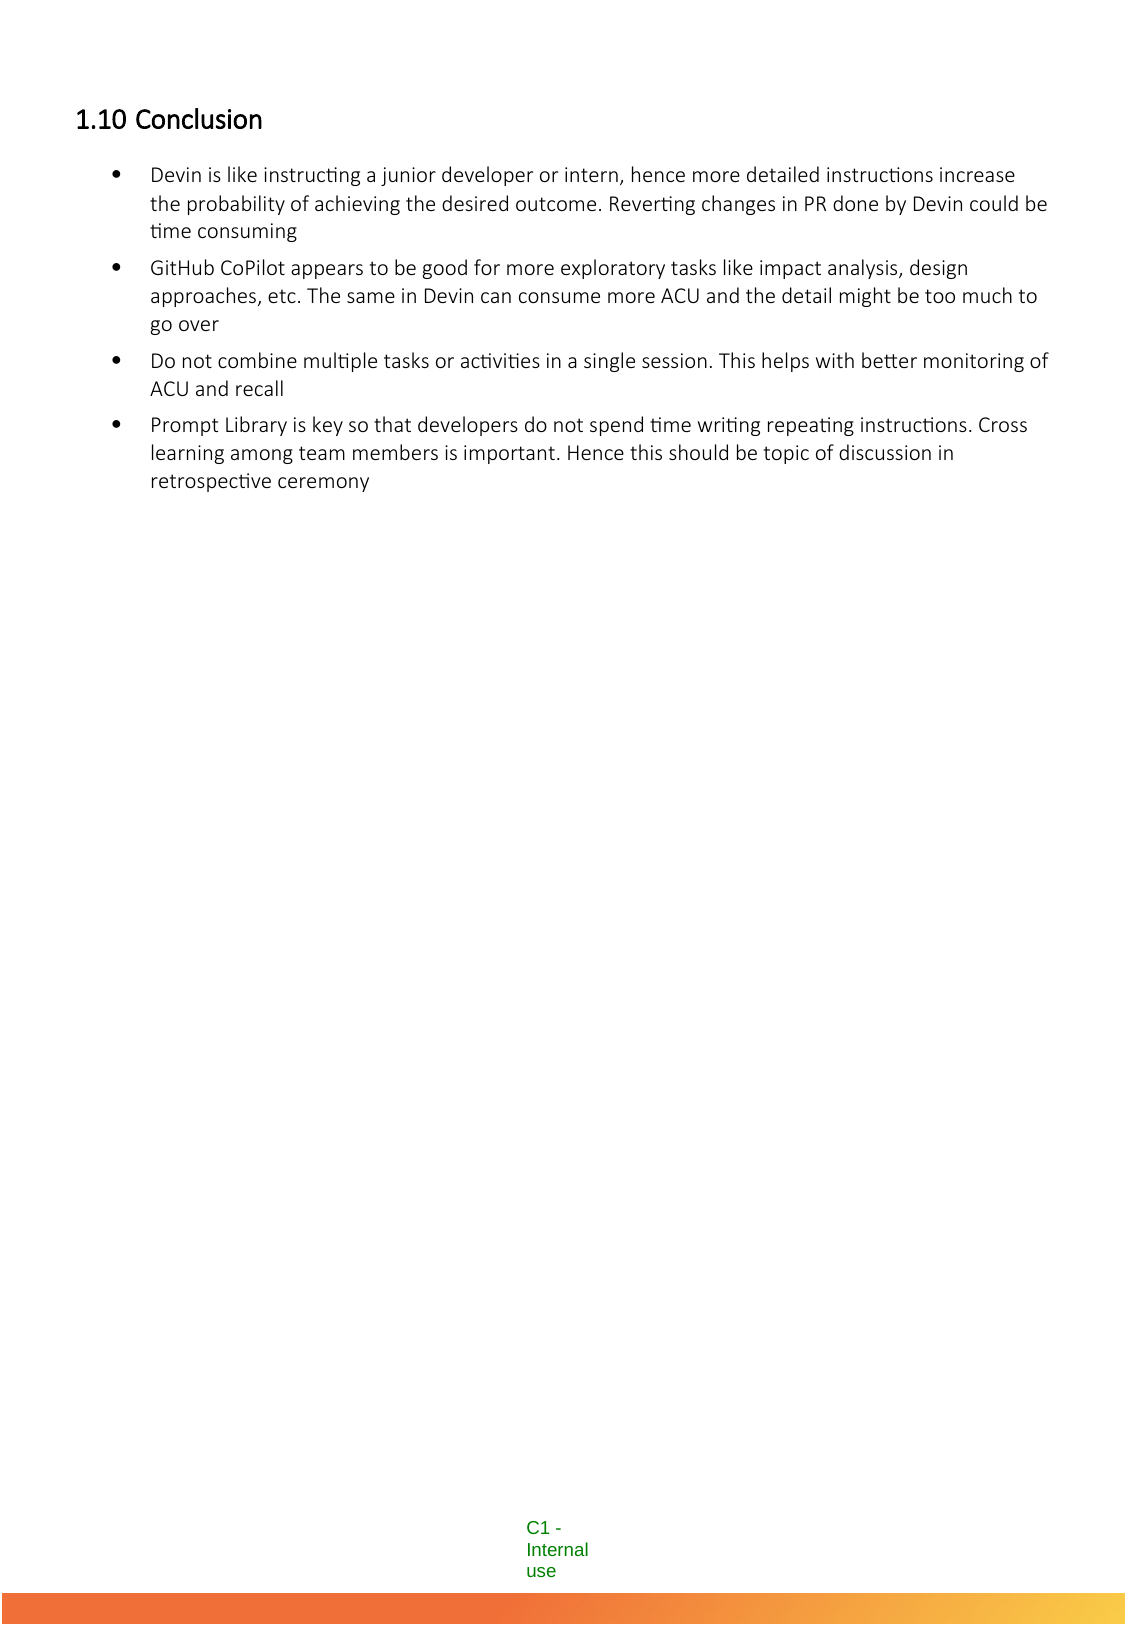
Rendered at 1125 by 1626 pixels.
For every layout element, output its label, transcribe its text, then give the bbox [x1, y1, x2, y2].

list GitHub CoPilot appears to be good for more exploratory tasks like impact analysis, design approaches, etc. The same in Devin can consume more ACU and the detail might be too much to go over [112, 253, 1050, 337]
subtitle Conclusion [75, 100, 1050, 136]
list Devin is like instructing a junior developer or intern, hence more detailed instructions increase the probability of achieving the desired outcome. Reverting changes in PR done by Devin could be time consuming [112, 161, 1050, 245]
picture [2, 1593, 1125, 1624]
list Prompt Library is key so that developers do not spend time writing repeating instructions. Cross learning among team members is important. Hence this should be topic of discussion in retrospective ceremony [112, 410, 1050, 494]
list Do not combine multiple tasks or activities in a single session. This helps with better monitoring of ACU and recall [112, 346, 1050, 402]
